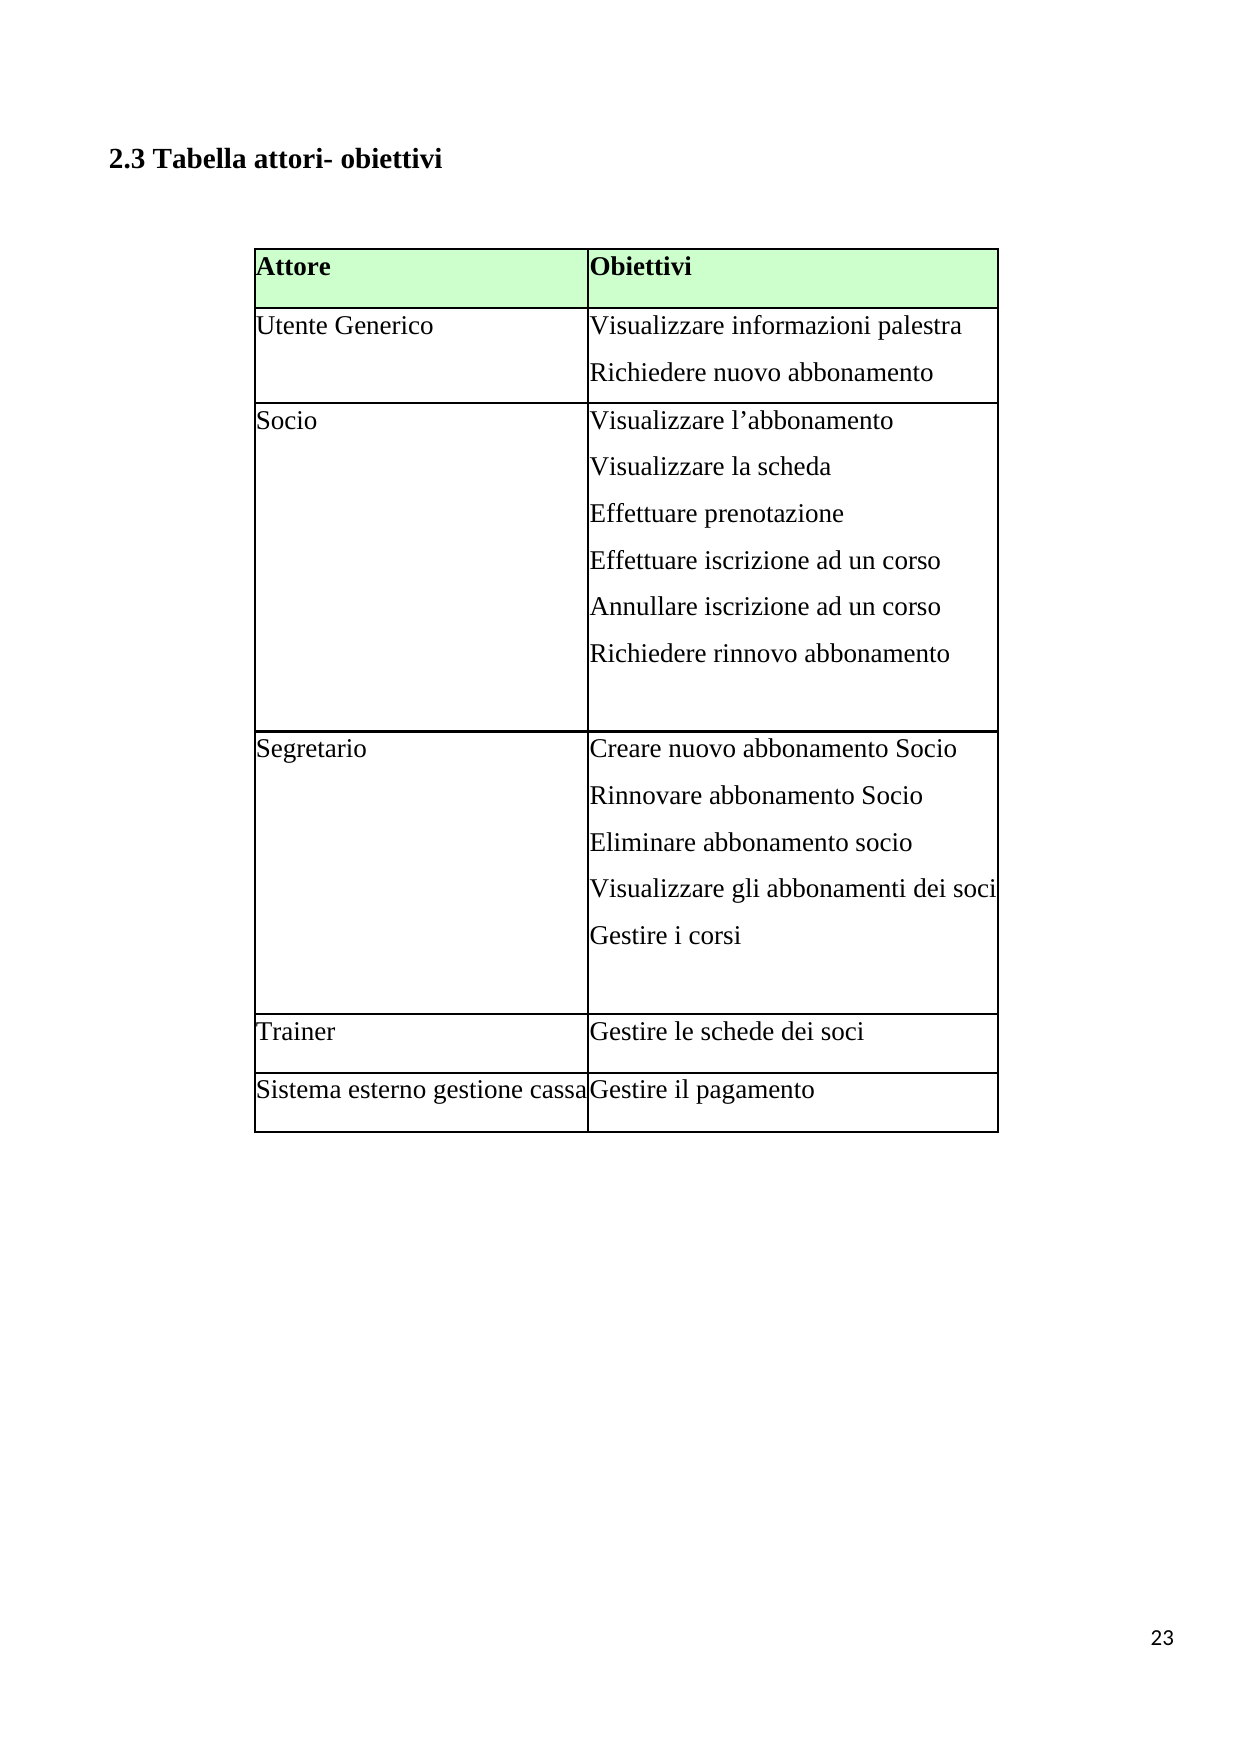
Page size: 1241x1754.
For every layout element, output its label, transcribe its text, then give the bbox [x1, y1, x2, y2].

table_cell Trainer [256, 1015, 587, 1072]
table_cell Gestire le schede dei soci [589, 1015, 997, 1072]
table_cell Visualizzare l’abbonamento Visualizzare la scheda Effettuare prenotazione Effettuare iscrizione ad un corso Annullare iscrizione ad un corso Richiedere rinnovo abbonamento [589, 404, 997, 730]
table_cell Creare nuovo abbonamento Socio Rinnovare abbonamento Socio Eliminare abbonamento socio Visualizzare gli abbonamenti dei soci Gestire i corsi [589, 733, 997, 1012]
subtitle 2.3 Tabella attori- obiettivi [109, 142, 1083, 175]
table_cell Segretario [256, 733, 587, 1012]
table_cell Visualizzare informazioni palestra Richiedere nuovo abbonamento [589, 309, 997, 402]
table_cell Socio [256, 404, 587, 730]
table_header Attore [256, 250, 587, 307]
table_cell Gestire il pagamento [589, 1074, 997, 1131]
table_header Obiettivi [589, 250, 997, 307]
table_cell Utente Generico [256, 309, 587, 402]
table_cell Sistema esterno gestione cassa [256, 1074, 587, 1131]
